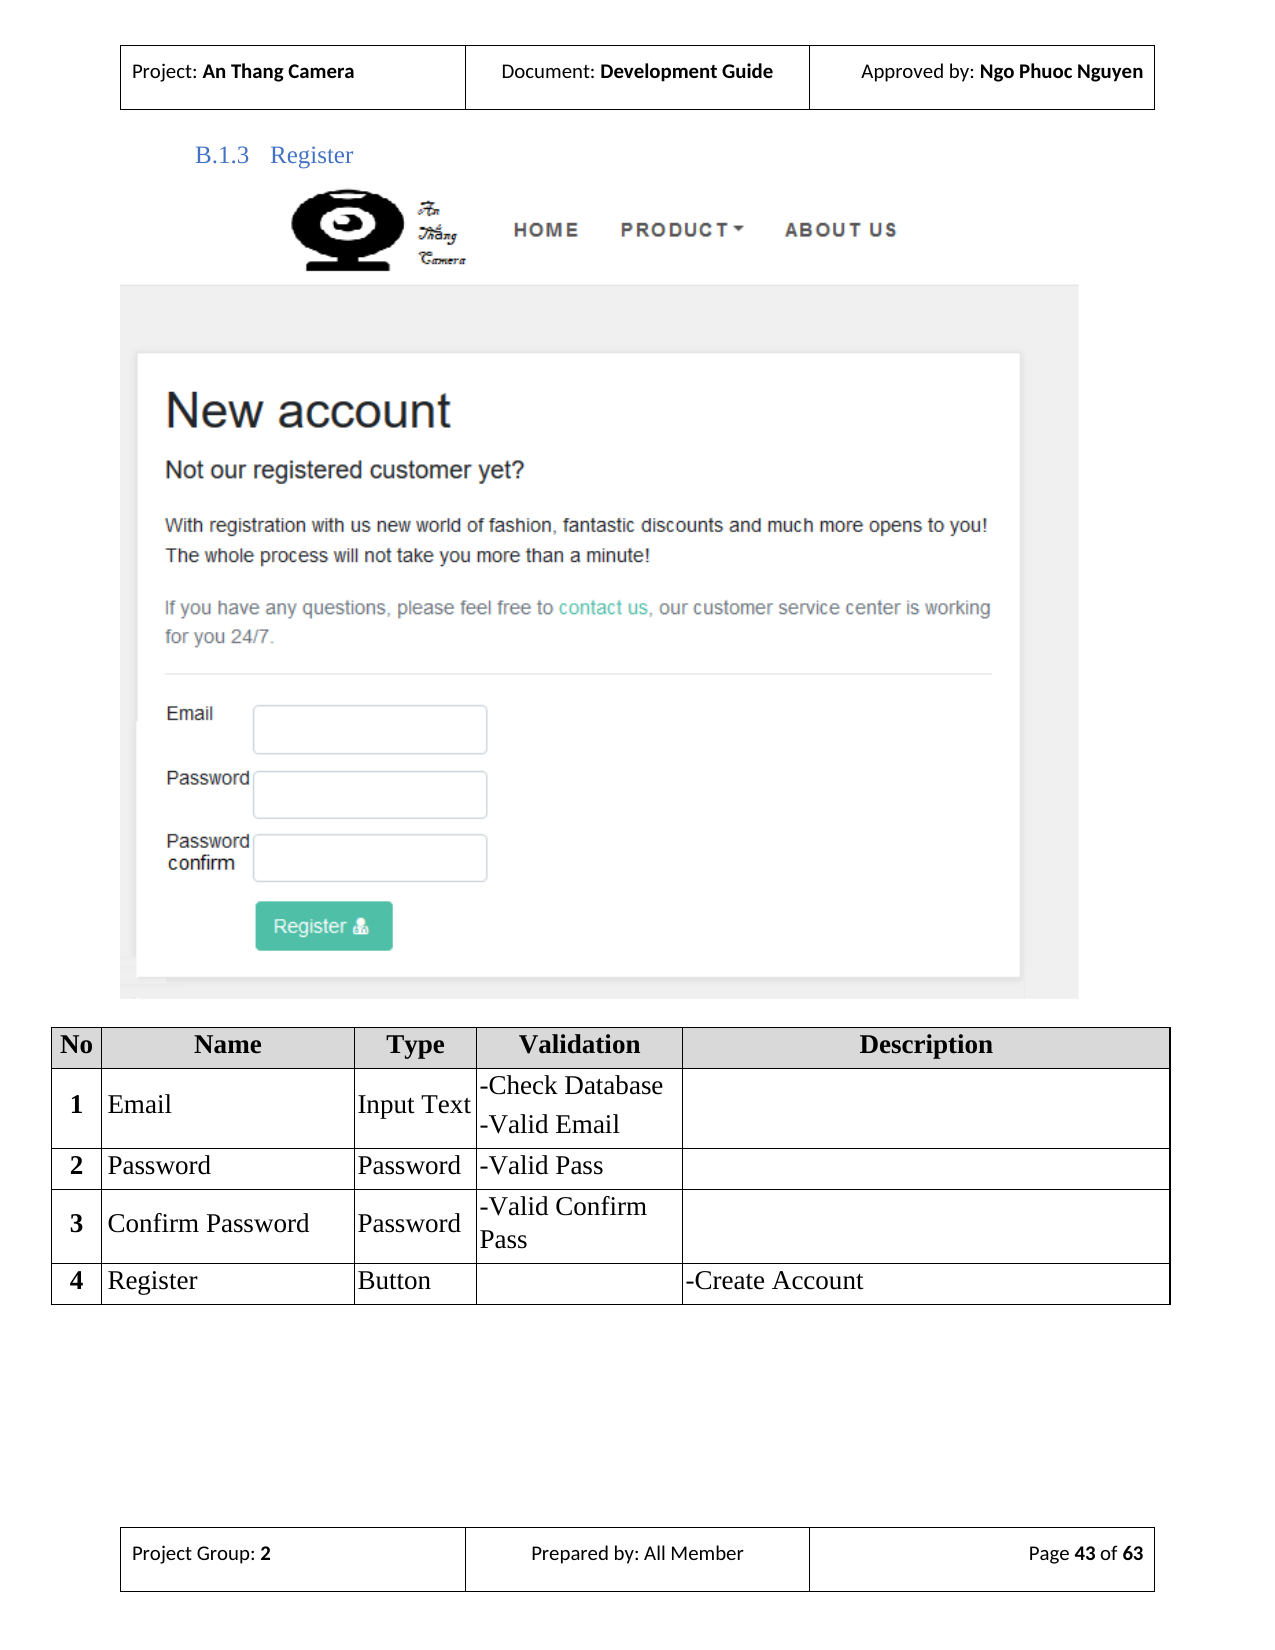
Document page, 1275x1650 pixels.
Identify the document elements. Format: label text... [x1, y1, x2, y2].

table_cell 3 [52, 1190, 101, 1263]
table_cell Password [102, 1149, 354, 1189]
table_cell -Create Account [683, 1264, 1169, 1304]
table_cell -Valid Pass [477, 1149, 682, 1189]
table_cell Confirm Password [102, 1190, 354, 1263]
table_header Name [102, 1028, 354, 1068]
table_cell [683, 1149, 1169, 1189]
table_cell Password [355, 1149, 476, 1189]
table_cell 1 [52, 1069, 101, 1148]
table_cell 2 [52, 1149, 101, 1189]
table_cell [477, 1264, 682, 1304]
list Register [195, 141, 1155, 169]
table_cell Input Text [355, 1069, 476, 1148]
table_header No [52, 1028, 101, 1068]
table_cell Password [355, 1190, 476, 1263]
table_cell [683, 1190, 1169, 1263]
table_header Description [683, 1028, 1169, 1068]
table_cell Button [355, 1264, 476, 1304]
table_cell -Check Database -Valid Email [477, 1069, 682, 1148]
picture [120, 175, 1094, 1021]
table_cell Register [102, 1264, 354, 1304]
table_cell [683, 1069, 1169, 1148]
table_header Type [355, 1028, 476, 1068]
table_cell Email [102, 1069, 354, 1148]
table_cell 4 [52, 1264, 101, 1304]
table_cell -Valid Confirm Pass [477, 1190, 682, 1263]
table_header Validation [477, 1028, 682, 1068]
